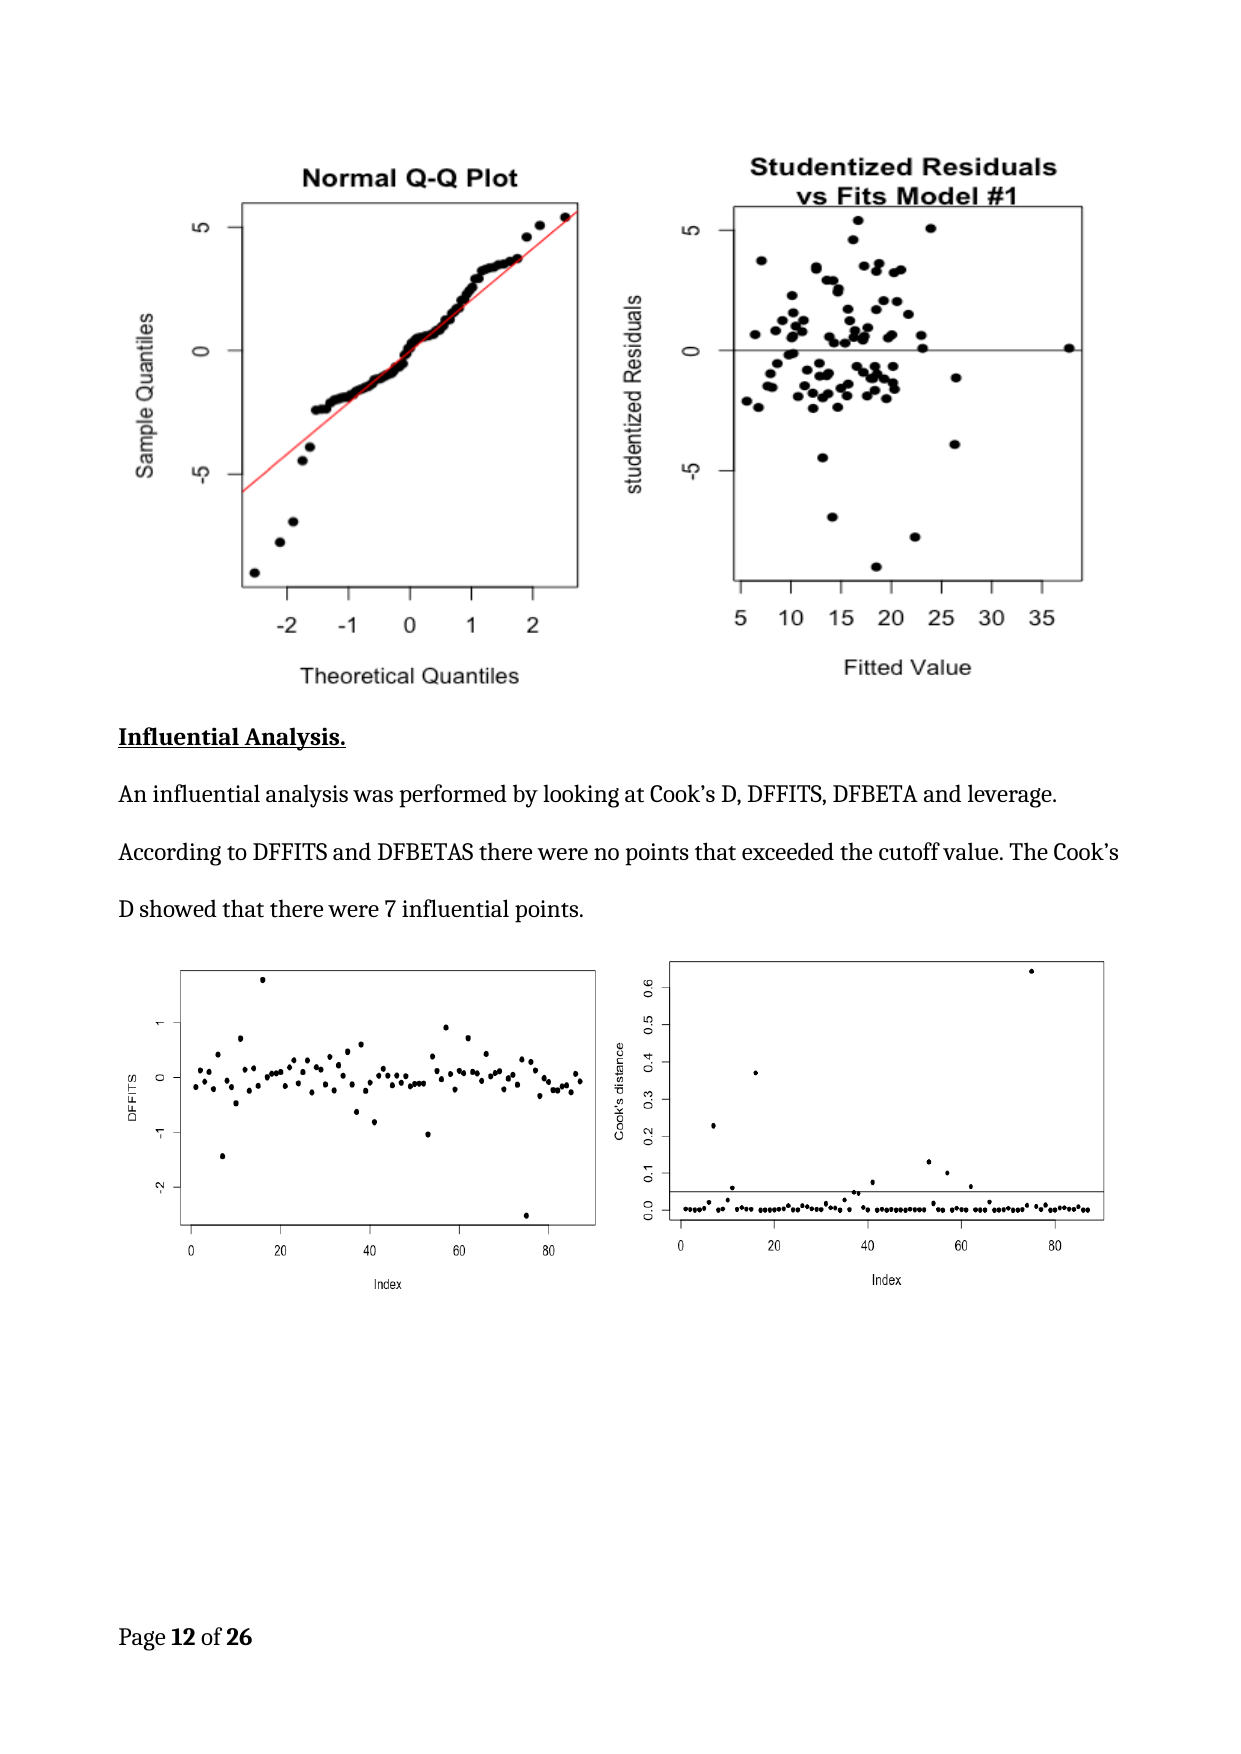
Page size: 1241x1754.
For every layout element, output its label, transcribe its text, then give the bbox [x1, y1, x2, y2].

picture [118, 952, 1112, 1307]
picture [118, 150, 1113, 694]
text Influential Analysis. [118, 722, 1122, 751]
text An influential analysis was performed by looking at Cook’s D, DFFITS, DFBETA and leverage. According to DFFITS and DFBETAS there were no points that exceeded the cutoff value. The Cook’s D showed that there were 7 influential points. [118, 780, 1122, 924]
